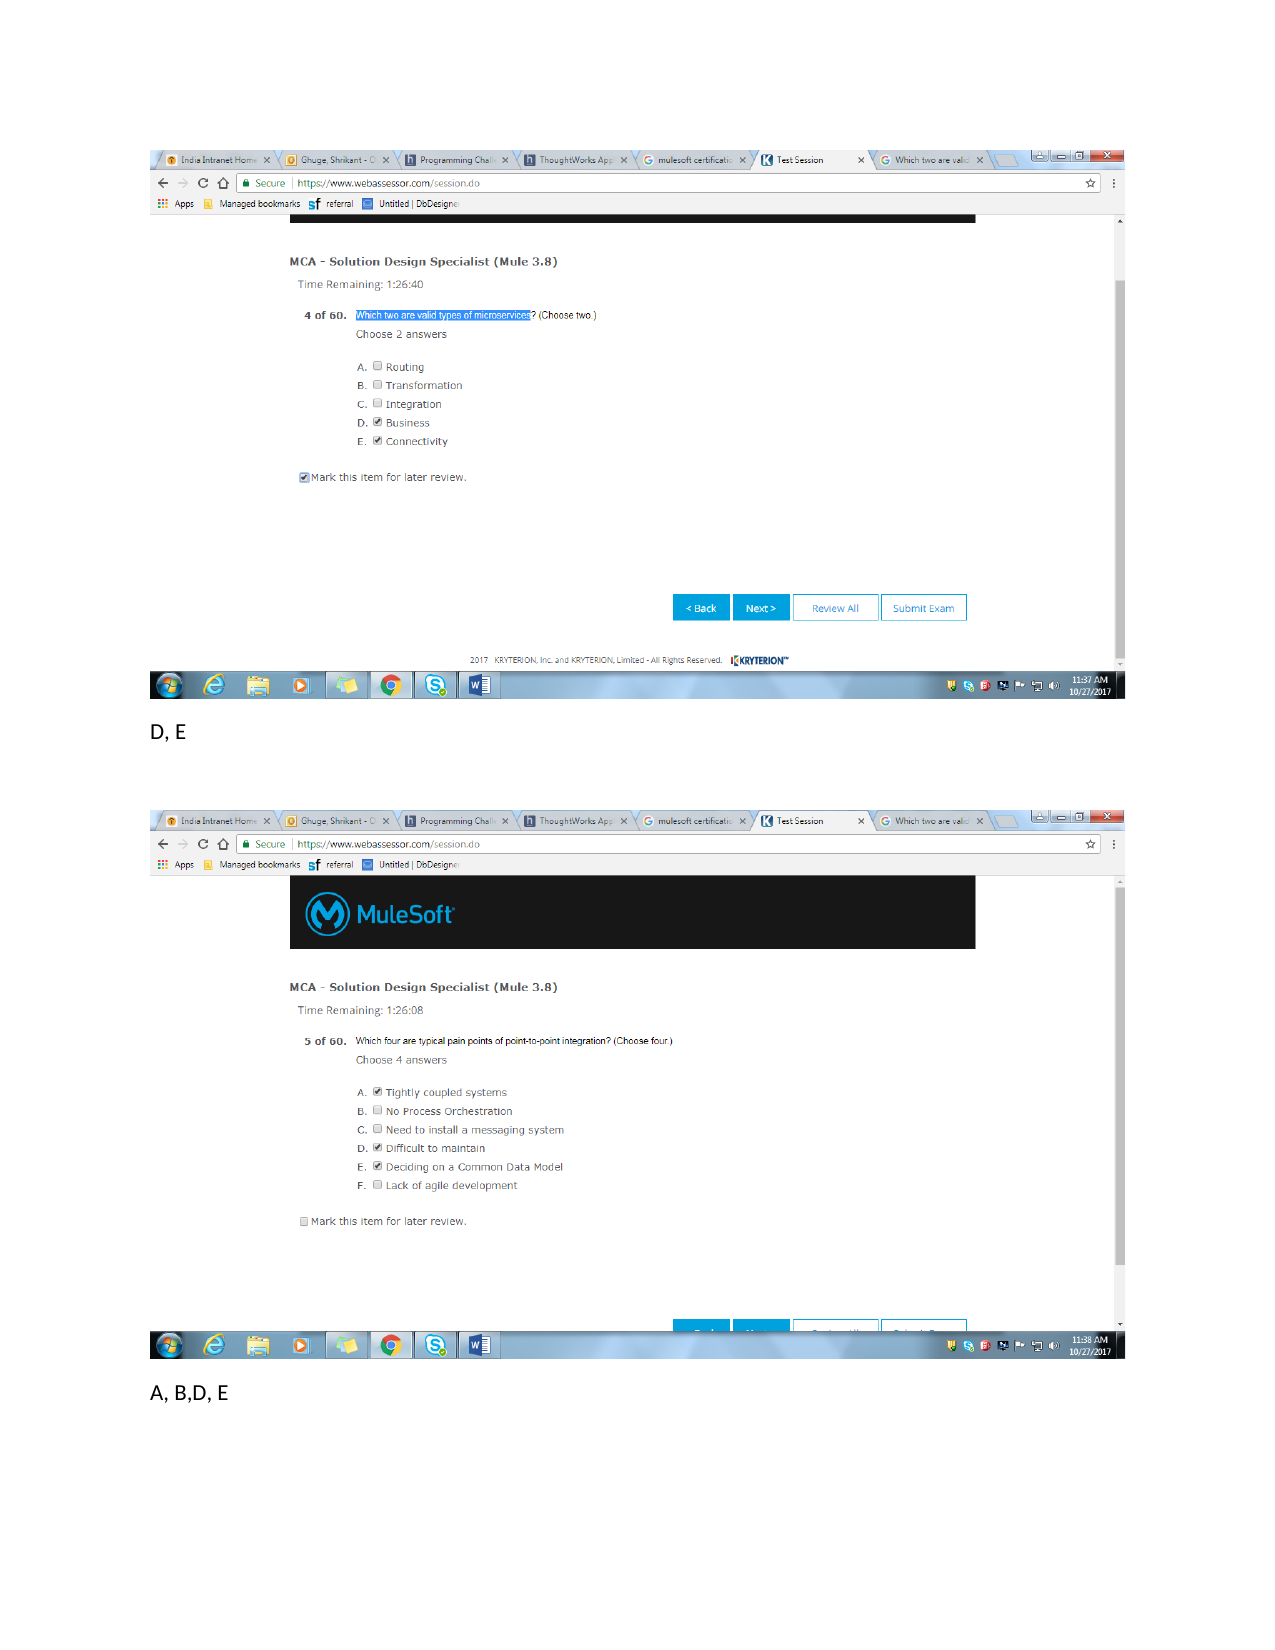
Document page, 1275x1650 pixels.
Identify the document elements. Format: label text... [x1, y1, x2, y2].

picture [150, 150, 1125, 699]
picture [150, 810, 1125, 1359]
text A, B,D, E [150, 1378, 1125, 1406]
text D, E [150, 717, 1125, 745]
